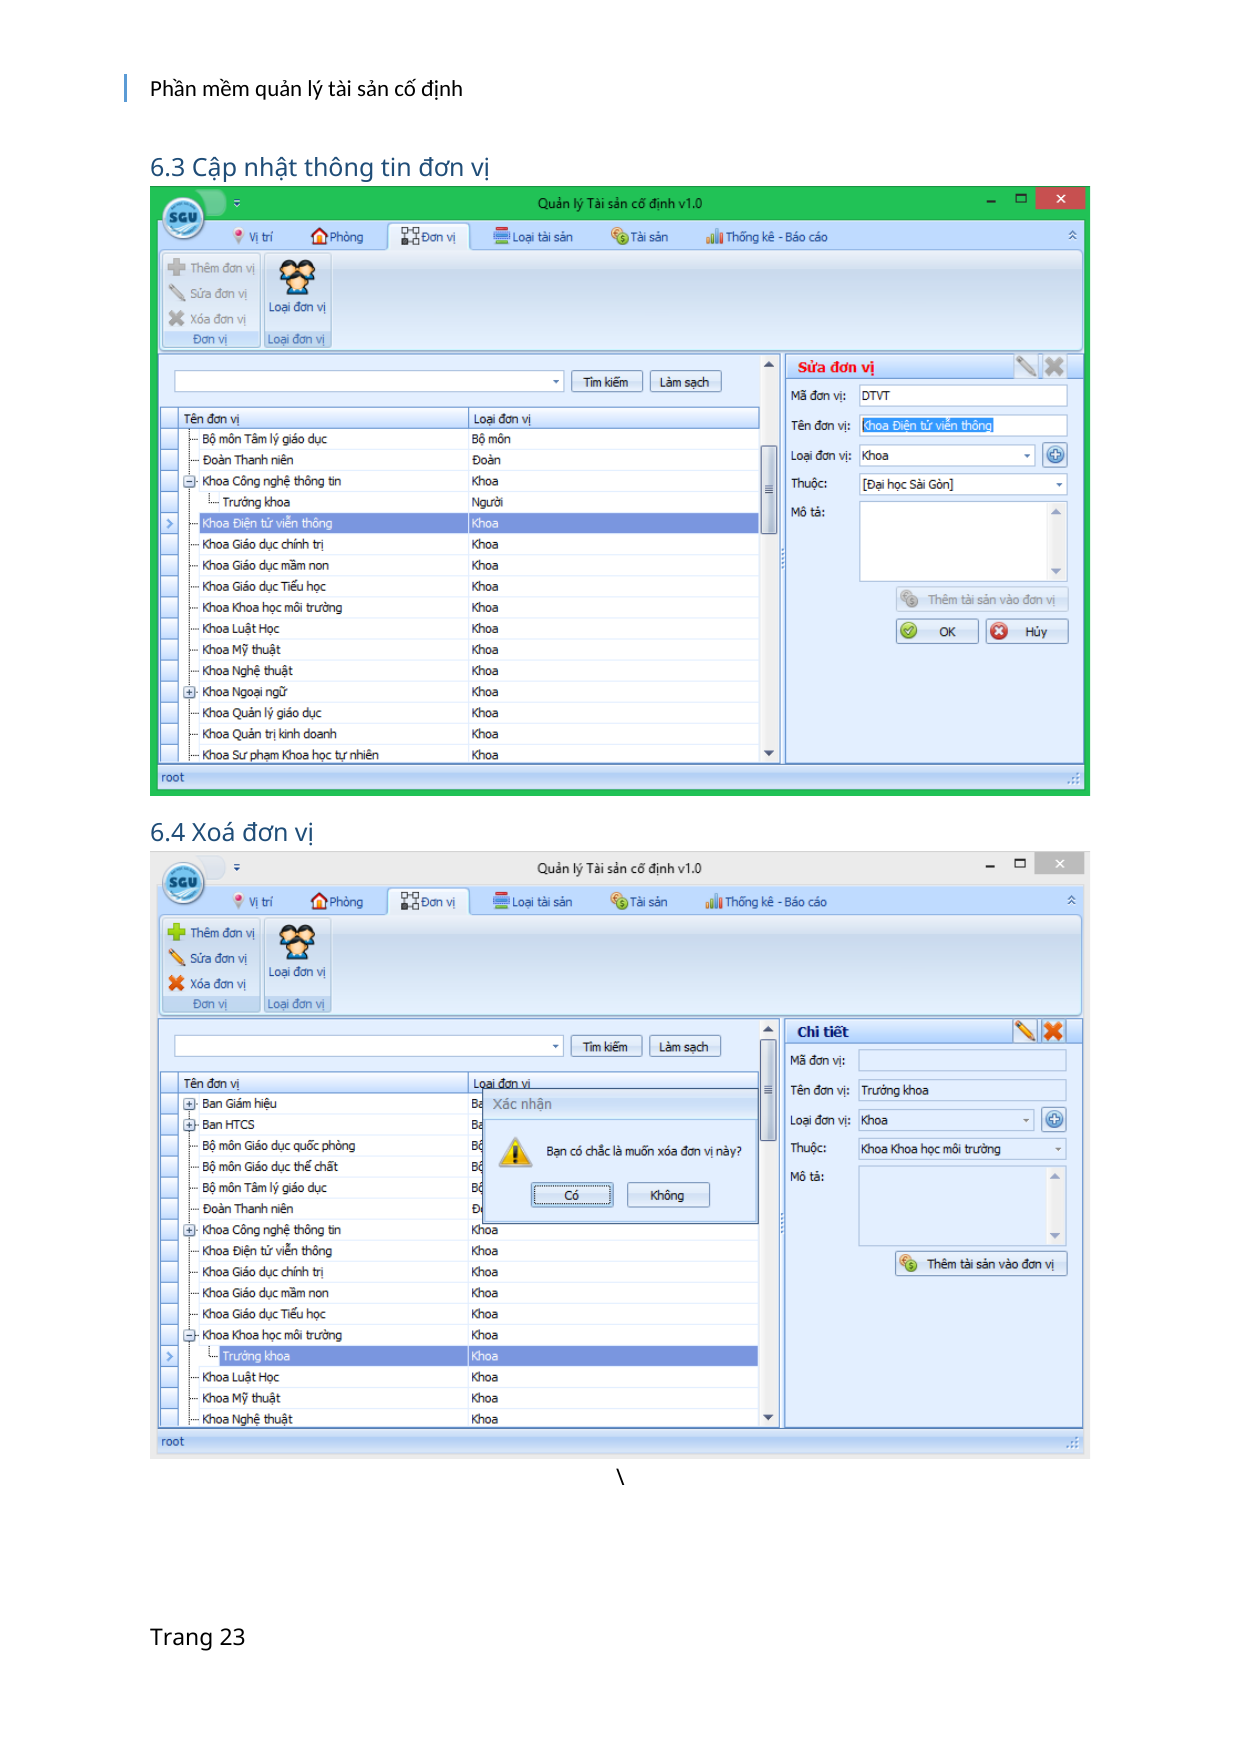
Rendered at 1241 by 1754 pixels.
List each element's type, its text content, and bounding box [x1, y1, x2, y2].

text \ [150, 1459, 1090, 1492]
subtitle 6.3 Cập nhật thông tin đơn vị [150, 150, 1090, 184]
picture [150, 186, 1091, 796]
subtitle 6.4 Xoá đơn vị [150, 815, 1090, 849]
picture [150, 851, 1091, 1459]
